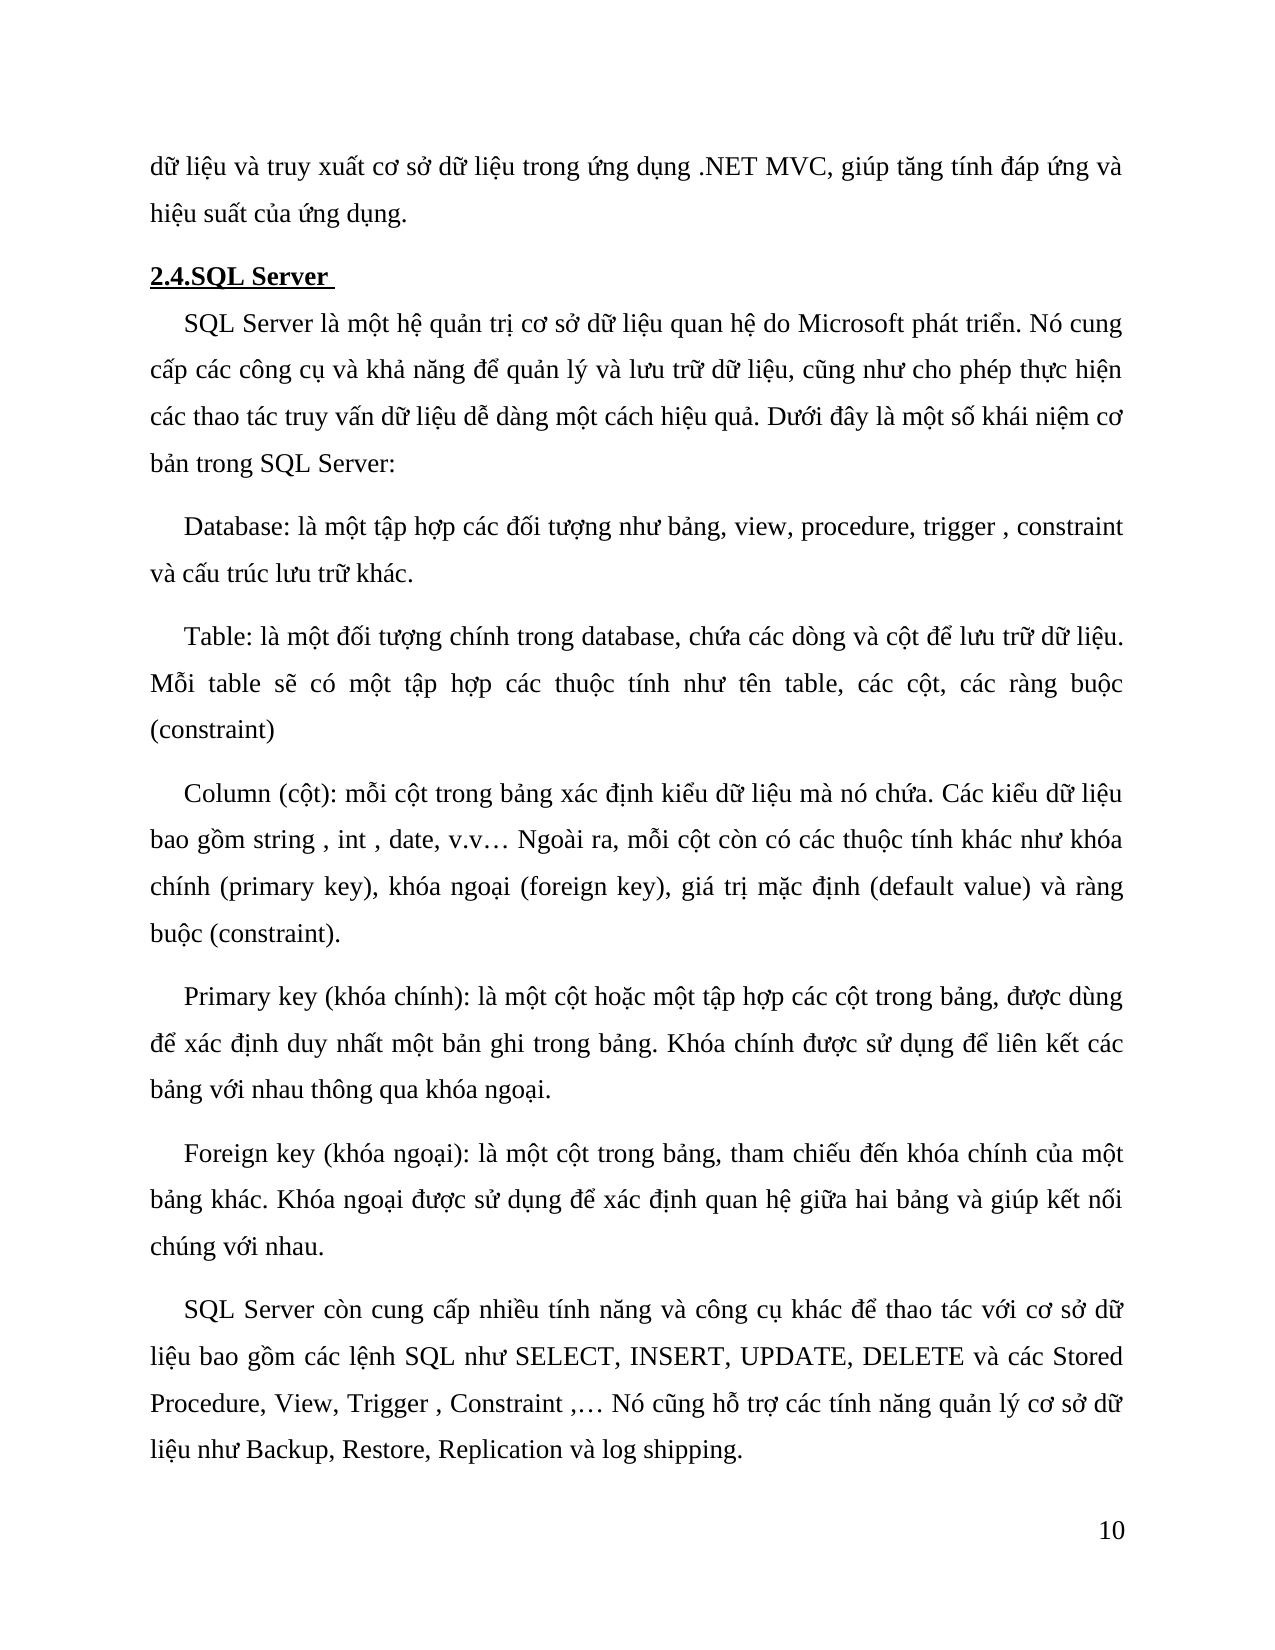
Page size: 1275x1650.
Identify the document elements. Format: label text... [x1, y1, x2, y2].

text SQL Server còn cung cấp nhiều tính năng và công cụ khác để thao tác với cơ sở dữ liệu bao gồm các lệnh SQL như SELECT, INSERT, UPDATE, DELETE và các Stored Procedure, View, Trigger , Constraint ,… Nó cũng hỗ trợ các tính năng quản lý cơ sở dữ liệu như Backup, Restore, Replication và log shipping. [150, 1293, 1125, 1464]
text Foreign key (khóa ngoại): là một cột trong bảng, tham chiếu đến khóa chính của một bảng khác. Khóa ngoại được sử dụng để xác định quan hệ giữa hai bảng và giúp kết nối chúng với nhau. [150, 1137, 1125, 1261]
text Primary key (khóa chính): là một cột hoặc một tập hợp các cột trong bảng, được dùng để xác định duy nhất một bản ghi trong bảng. Khóa chính được sử dụng để liên kết các bảng với nhau thông qua khóa ngoại. [150, 980, 1125, 1104]
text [150, 150, 1125, 228]
text Table: là một đối tượng chính trong database, chứa các dòng và cột để lưu trữ dữ liệu. Mỗi table sẽ có một tập hợp các thuộc tính như tên table, các cột, các ràng buộc (constraint) [150, 620, 1125, 744]
text 2.4.SQL Server [150, 260, 1125, 291]
text Column (cột): mỗi cột trong bảng xác định kiểu dữ liệu mà nó chứa. Các kiểu dữ liệu bao gồm string , int , date, v.v… Ngoài ra, mỗi cột còn có các thuộc tính khác như khóa chính (primary key), khóa ngoại (foreign key), giá trị mặc định (default value) và ràng buộc (constraint). [150, 777, 1125, 948]
text Database: là một tập hợp các đối tượng như bảng, view, procedure, trigger , constraint và cấu trúc lưu trữ khác. [150, 510, 1125, 588]
text SQL Server là một hệ quản trị cơ sở dữ liệu quan hệ do Microsoft phát triển. Nó cung cấp các công cụ và khả năng để quản lý và lưu trữ dữ liệu, cũng như cho phép thực hiện các thao tác truy vấn dữ liệu dễ dàng một cách hiệu quả. Dưới đây là một số khái niệm cơ bản trong SQL Server: [150, 307, 1125, 478]
